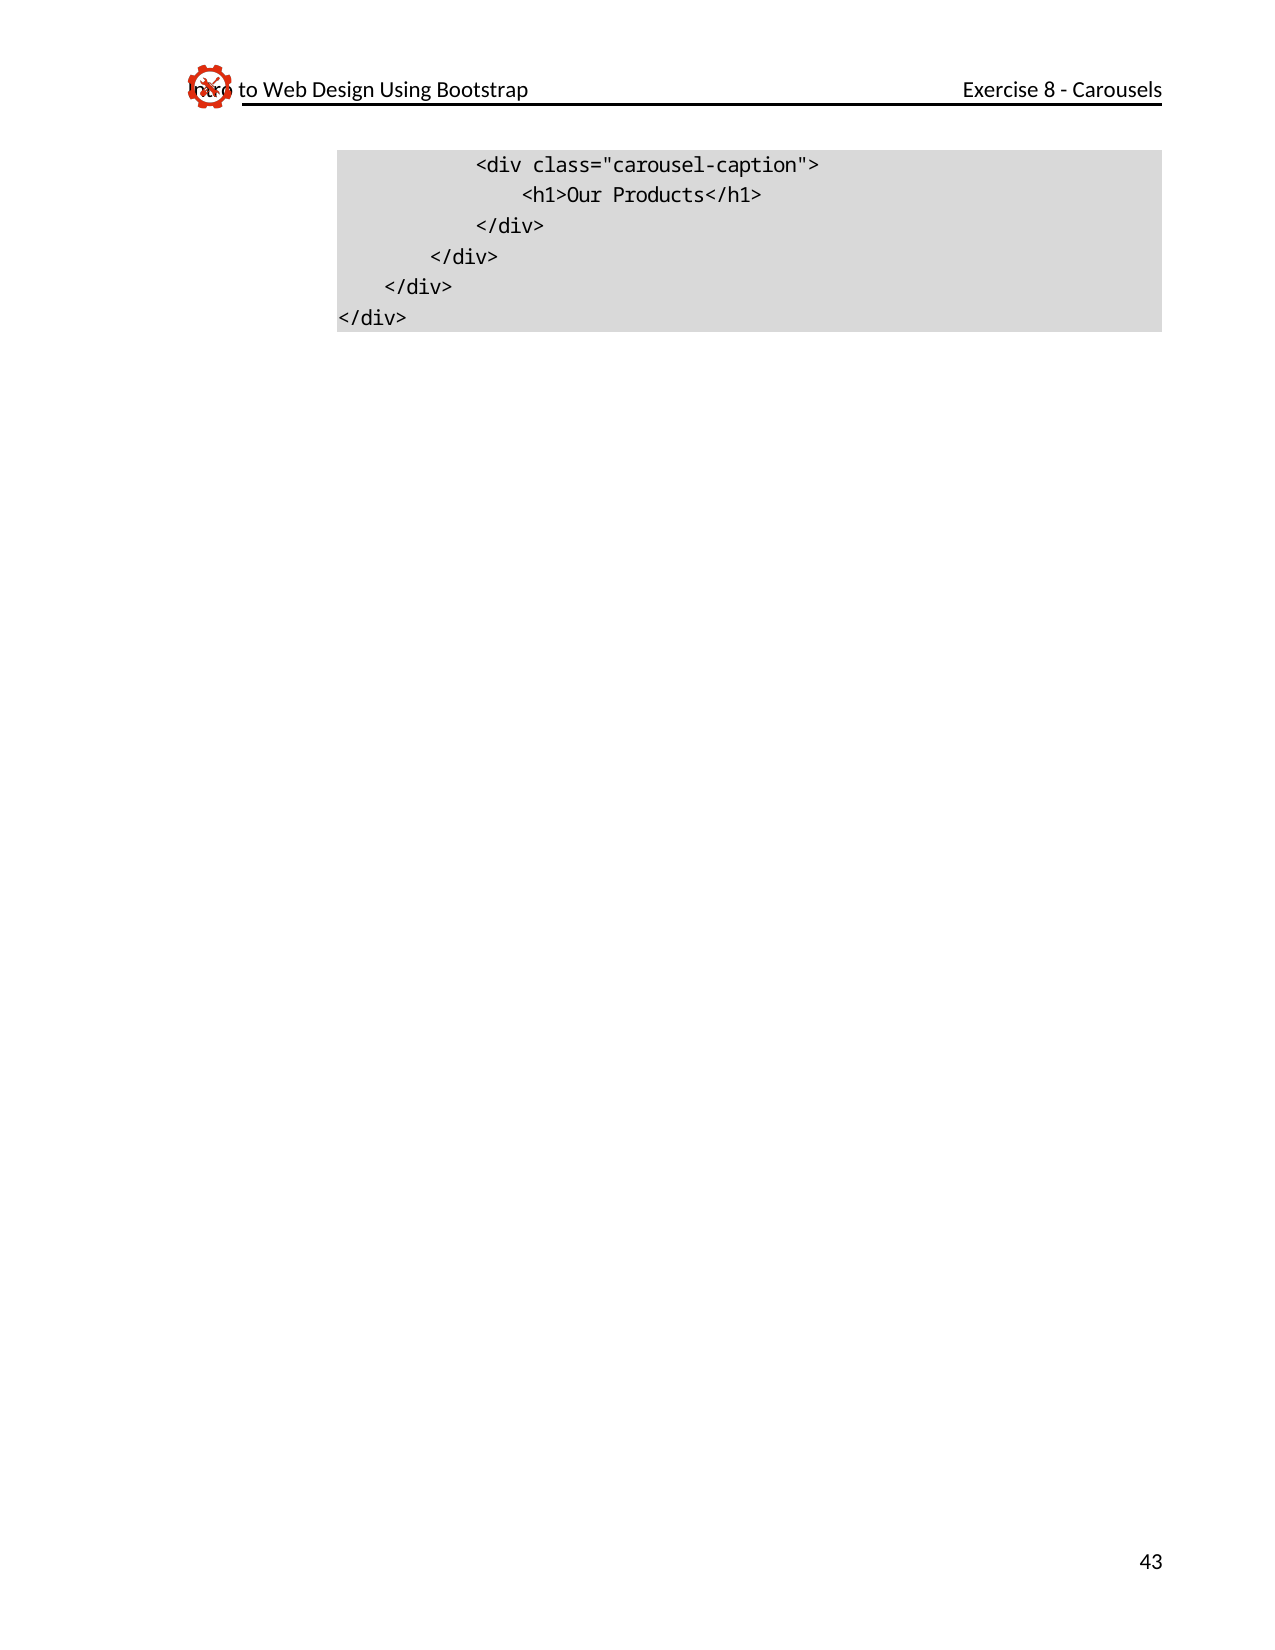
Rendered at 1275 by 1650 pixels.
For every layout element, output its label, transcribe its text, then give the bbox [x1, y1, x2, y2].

text </div> [337, 303, 1162, 332]
text <h1>Our Products</h1> [337, 181, 1162, 209]
text </div> [337, 211, 1162, 240]
text </div> [337, 242, 1162, 270]
text <div class="carousel-caption"> [337, 150, 1162, 178]
picture [187, 64, 232, 109]
text </div> [337, 272, 1162, 301]
